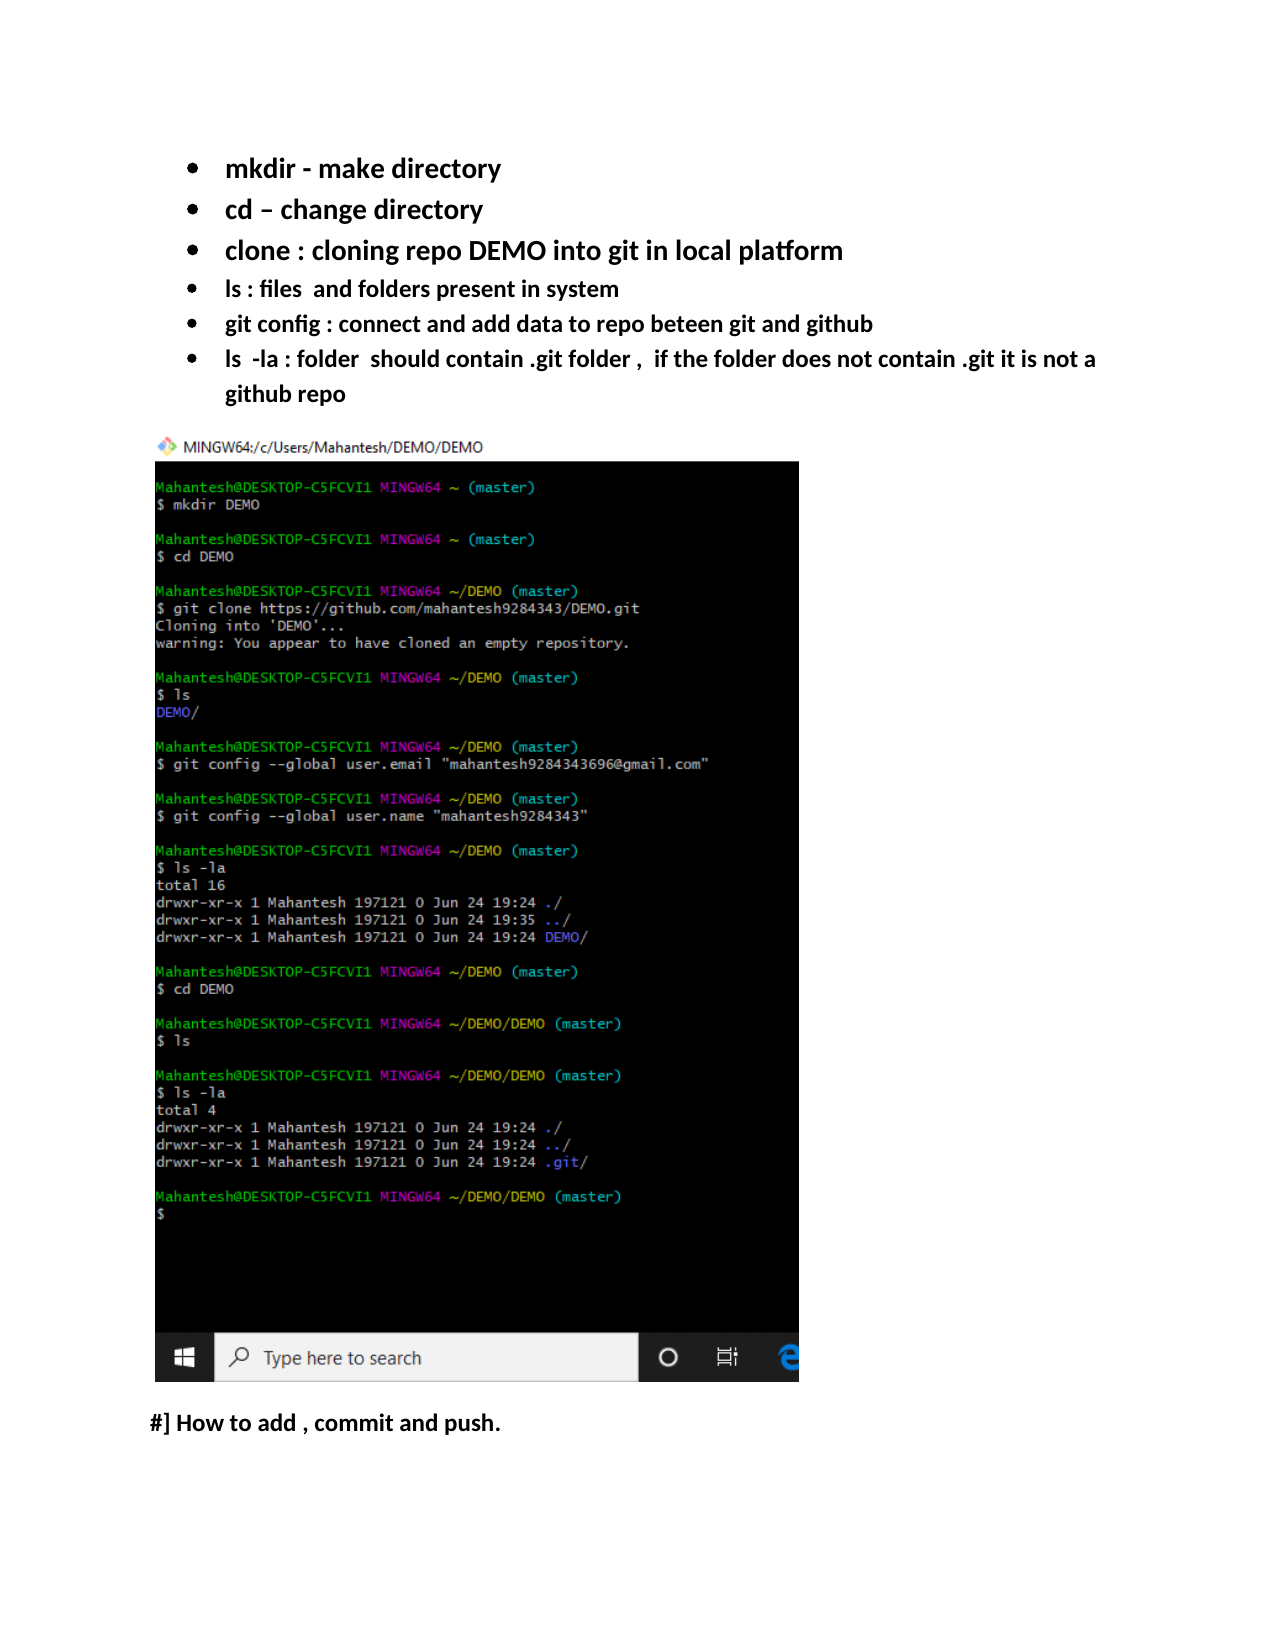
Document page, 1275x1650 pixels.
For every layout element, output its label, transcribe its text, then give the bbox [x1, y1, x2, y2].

list ls -la : folder should contain .git folder , if the folder does not contain .git it is not a github repo [187, 343, 1125, 408]
list mkdir - make directory [187, 150, 1125, 186]
picture [155, 433, 799, 1382]
list git config : connect and add data to repo beteen git and github [187, 308, 1125, 338]
list clone : cloning repo DEMO into git in local platform [187, 232, 1125, 267]
list ls : files and folders present in system [187, 273, 1125, 303]
list cd – change directory [187, 191, 1125, 227]
text #] How to add , commit and push. [150, 1407, 1125, 1437]
